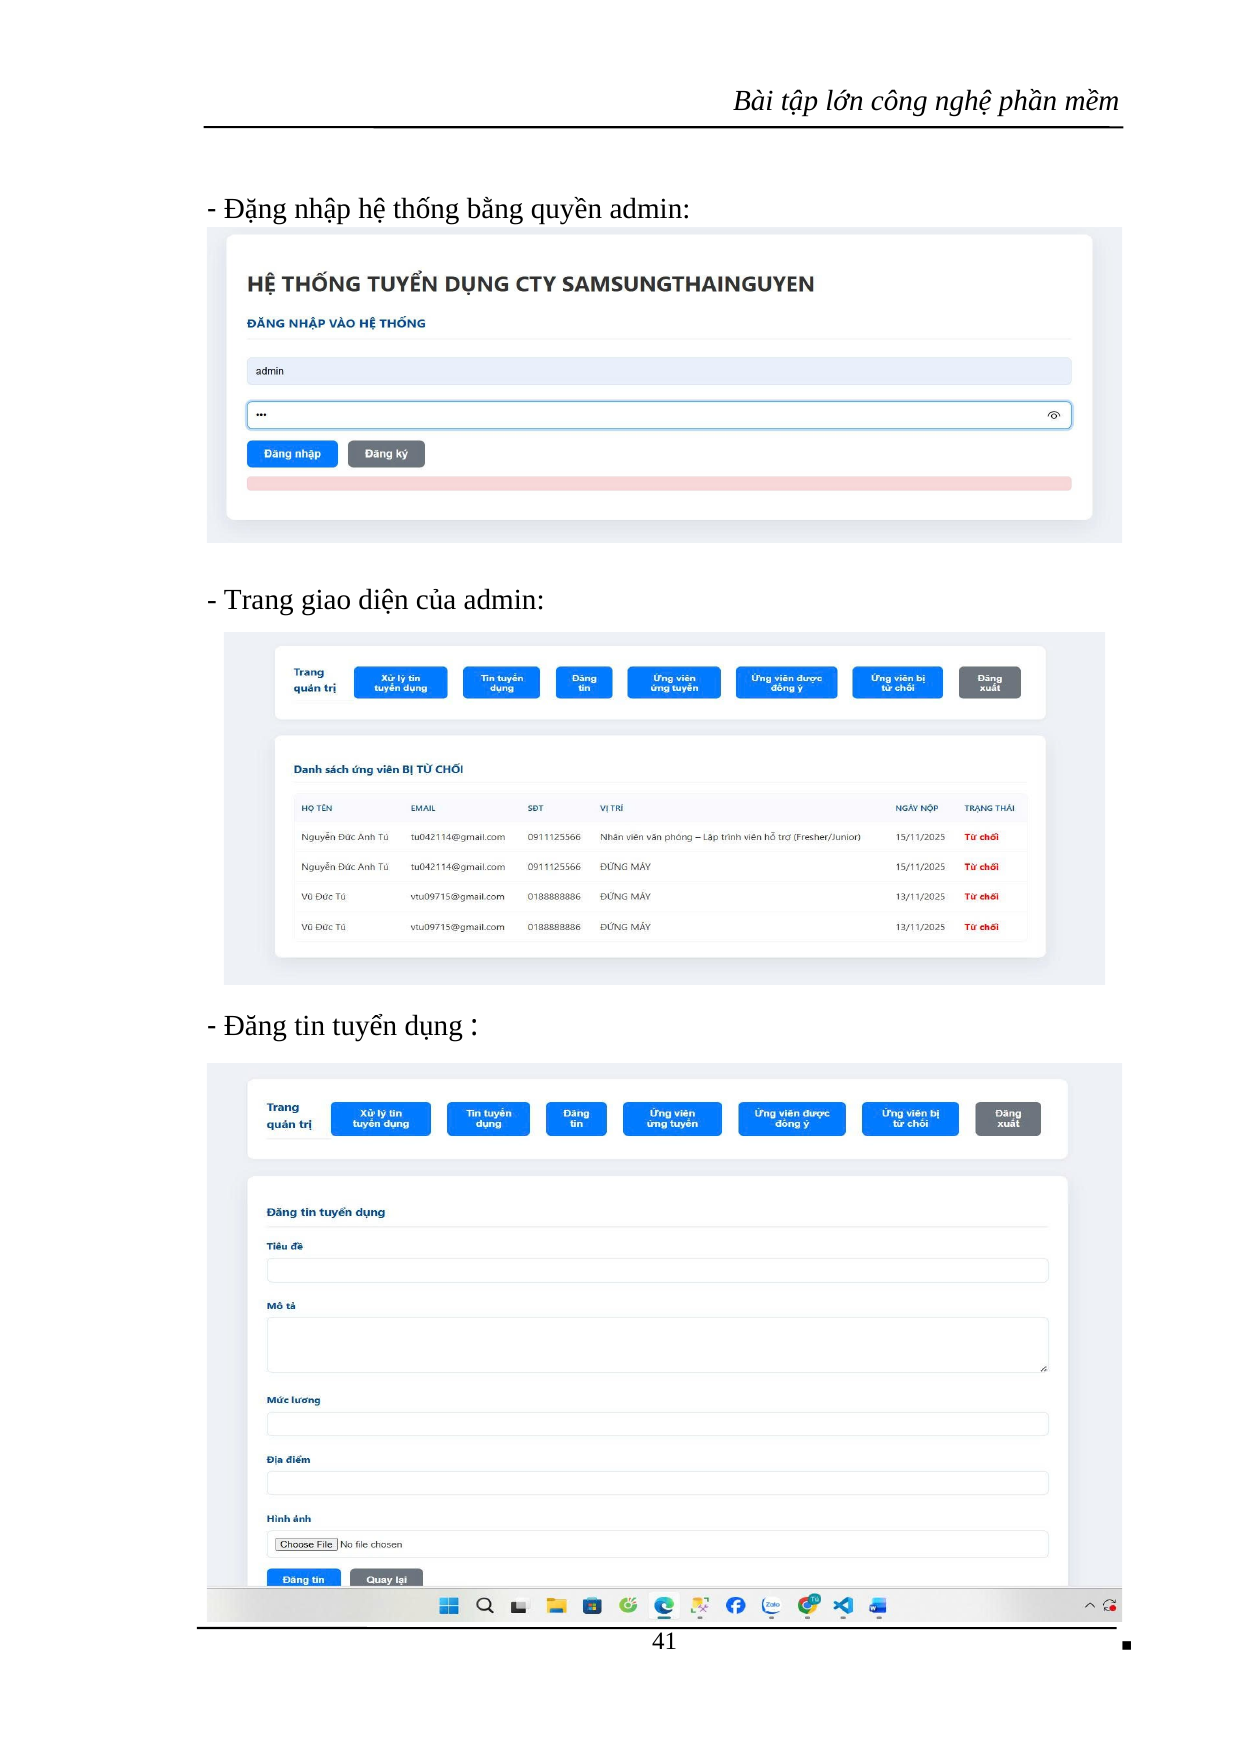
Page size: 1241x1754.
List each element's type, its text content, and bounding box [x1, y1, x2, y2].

picture [223, 632, 1105, 985]
text - Đặng nhập hệ thống bằng quyền admin: [207, 187, 1122, 227]
text - Trang giao diện của admin: [207, 582, 1122, 616]
text - Đăng tin tuyển dụng : [207, 1004, 1122, 1044]
picture [206, 1063, 1123, 1622]
picture [206, 227, 1123, 543]
